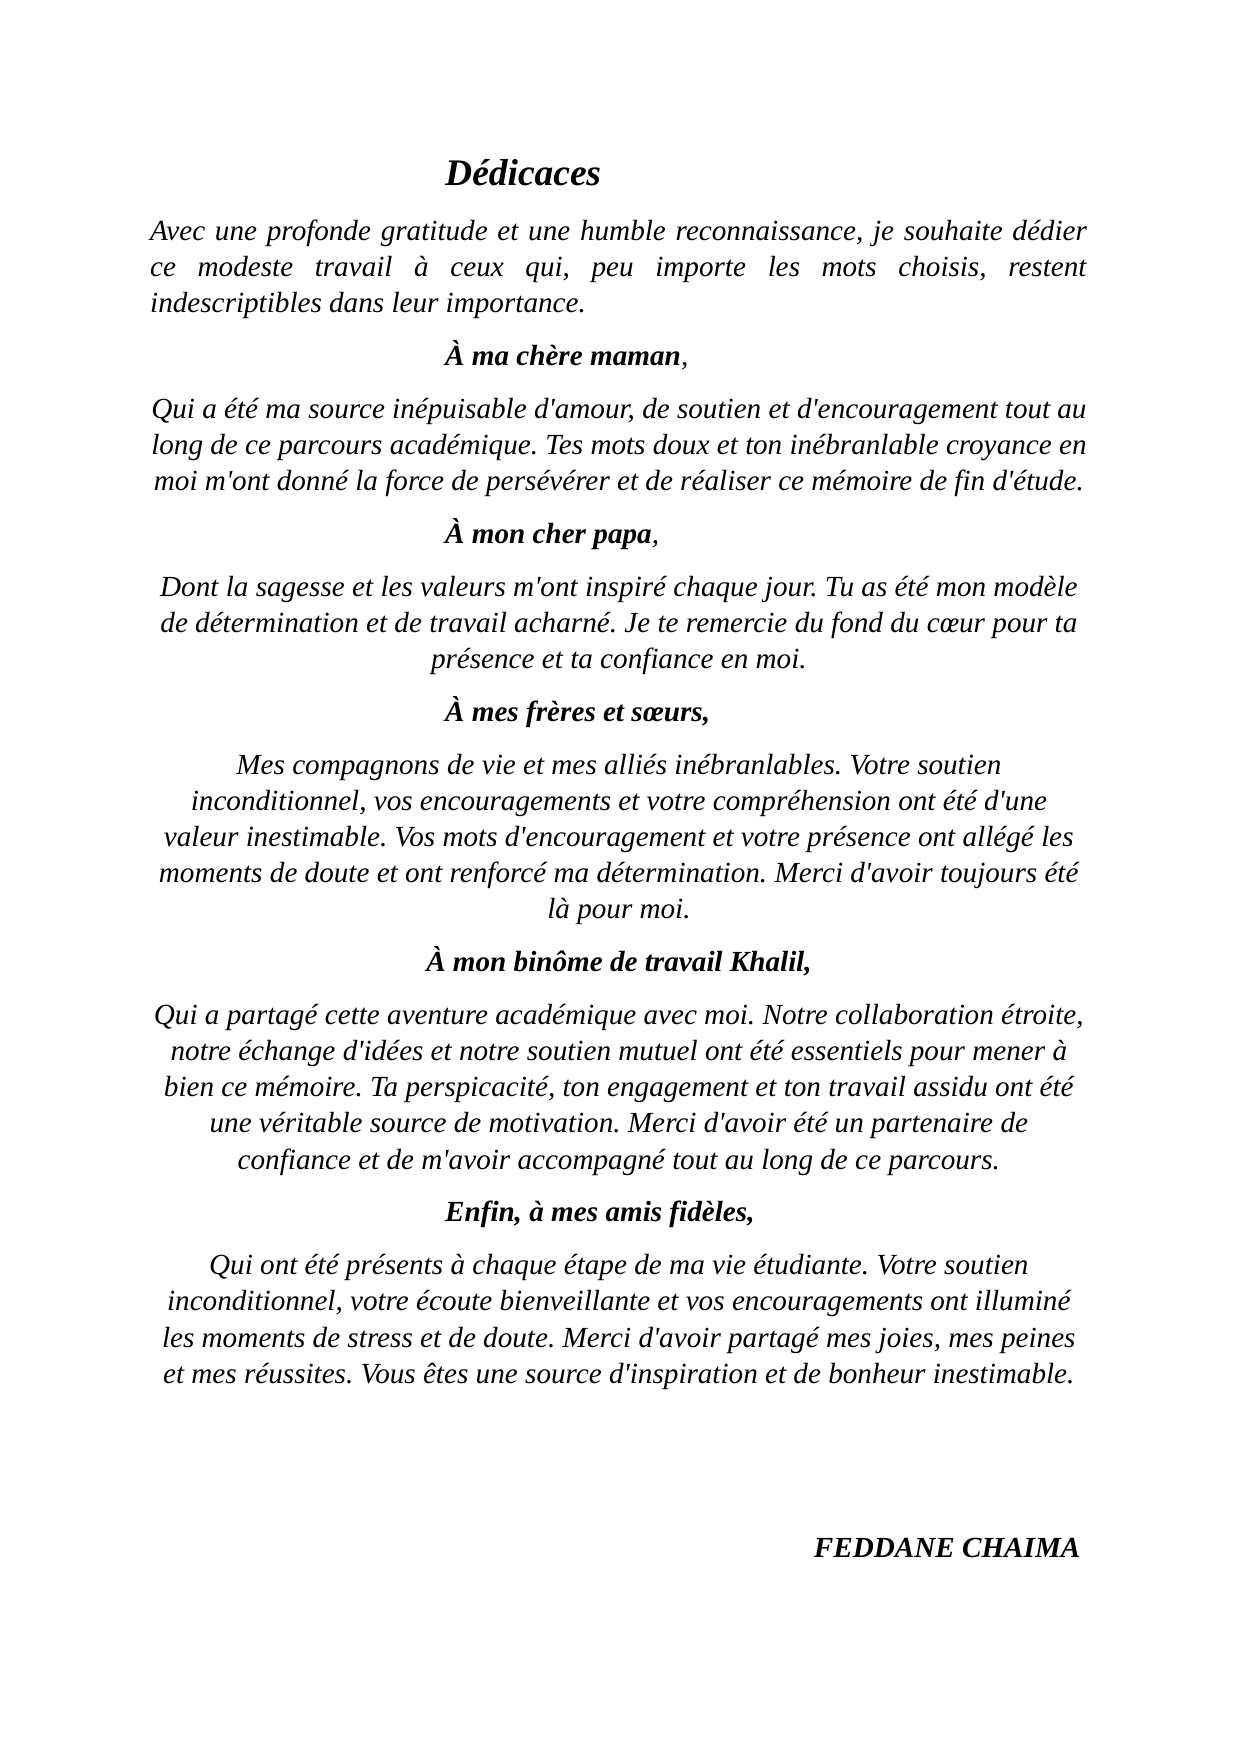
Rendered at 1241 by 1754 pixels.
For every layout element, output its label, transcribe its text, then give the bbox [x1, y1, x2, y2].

text Mes compagnons de vie et mes alliés inébranlables. Votre soutien inconditionnel, vos encouragements et votre compréhension ont été d'une valeur inestimable. Vos mots d'encouragement et votre présence ont allégé les moments de doute et ont renforcé ma détermination. Merci d'avoir toujours été là pour moi. [150, 747, 1090, 925]
text Enfin, à mes amis fidèles, [371, 1194, 1090, 1228]
text Qui a été ma source inépuisable d'amour, de soutien et d'encouragement tout au long de ce parcours académique. Tes mots doux et ton inébranlable croyance en moi m'ont donné la force de persévérer et de réaliser ce mémoire de fin d'étude. [150, 391, 1090, 497]
text FEDDANE CHAIMA [297, 1530, 1090, 1563]
text À ma chère maman, [371, 338, 1090, 372]
text À mon cher papa, [371, 516, 1090, 550]
text Dédicaces [445, 150, 1090, 193]
text Dont la sagesse et les valeurs m'ont inspiré chaque jour. Tu as été mon modèle de détermination et de travail acharné. Je te remercie du fond du cœur pour ta présence et ta confiance en moi. [150, 569, 1090, 675]
text Qui ont été présents à chaque étape de ma vie étudiante. Votre soutien inconditionnel, votre écoute bienveillante et vos encouragements ont illuminé les moments de stress et de doute. Merci d'avoir partagé mes joies, mes peines et mes réussites. Vous êtes une source d'inspiration et de bonheur inestimable. [150, 1247, 1090, 1389]
text Avec une profonde gratitude et une humble reconnaissance, je souhaite dédier ce modeste travail à ceux qui, peu importe les mots choisis, restent indescriptibles dans leur importance. [150, 213, 1090, 319]
text À mon binôme de travail Khalil, [150, 944, 1090, 978]
text À mes frères et sœurs, [371, 694, 1090, 728]
text Qui a partagé cette aventure académique avec moi. Notre collaboration étroite, notre échange d'idées et notre soutien mutuel ont été essentiels pour mener à bien ce mémoire. Ta perspicacité, ton engagement et ton travail assidu ont été une véritable source de motivation. Merci d'avoir été un partenaire de confiance et de m'avoir accompagné tout au long de ce parcours. [150, 997, 1090, 1175]
